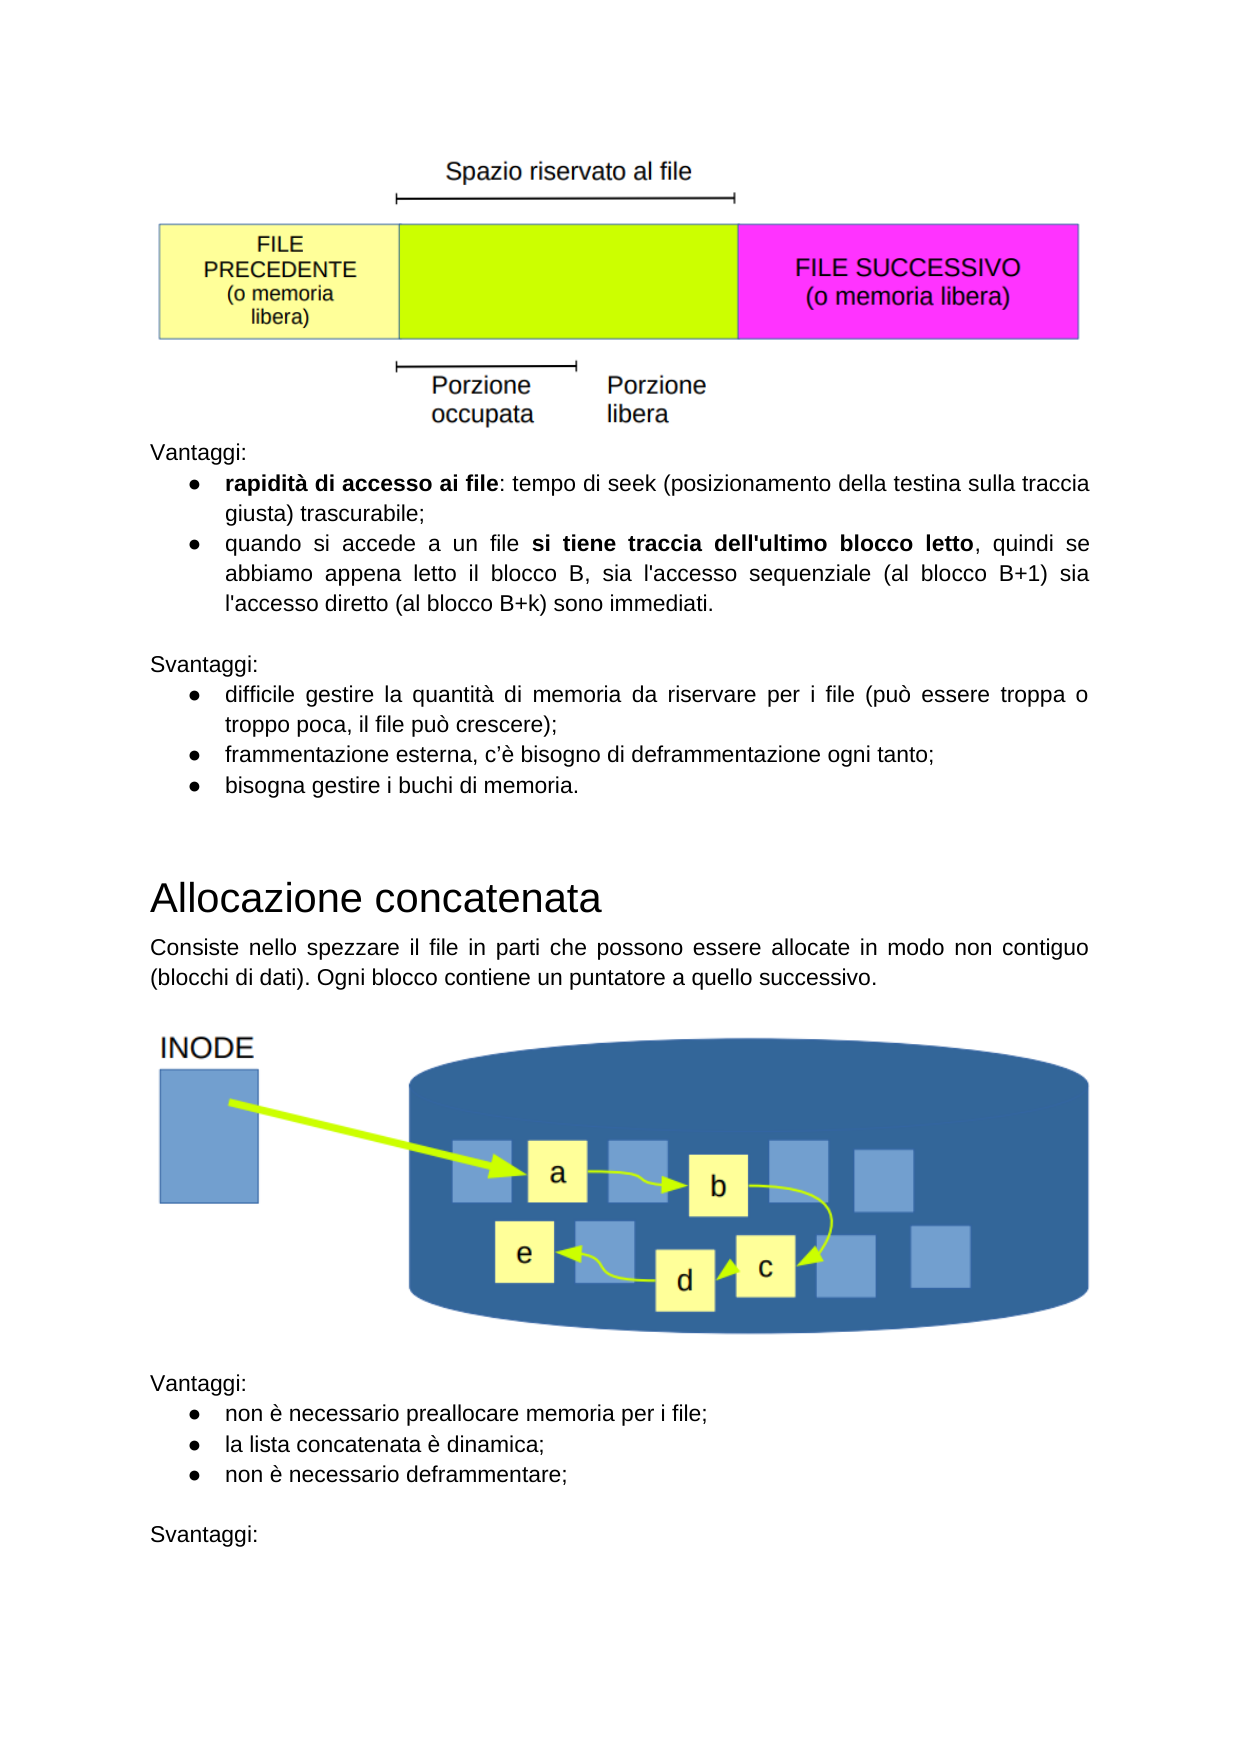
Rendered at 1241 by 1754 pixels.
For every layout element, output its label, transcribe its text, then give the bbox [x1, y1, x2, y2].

text Consiste nello spezzare il file in parti che possono essere allocate in modo non contiguo (blocchi di dati). Ogni blocco contiene un puntatore a quello successivo. [150, 934, 1090, 991]
text Vantaggi: [150, 1370, 1090, 1397]
list frammentazione esterna, c’è bisogno di deframmentazione ogni tanto; [187, 741, 1090, 768]
list difficile gestire la quantità di memoria da riservare per i file (può essere troppa o troppo poca, il file può crescere); [187, 681, 1090, 737]
list non è necessario deframmentare; [187, 1461, 1090, 1487]
list quando si accede a un file si tiene traccia dell'ultimo blocco letto, quindi se abbiamo appena letto il blocco B, sia l'accesso sequenziale (al blocco B+1) sia l'accesso diretto (al blocco B+k) sono immediati. [187, 530, 1090, 617]
list non è necessario preallocare memoria per i file; [187, 1400, 1090, 1427]
list bisogna gestire i buchi di memoria. [187, 772, 1090, 798]
picture [150, 150, 1091, 436]
picture [150, 994, 1091, 1337]
list la lista concatenata è dinamica; [187, 1431, 1090, 1457]
text Vantaggi: [150, 439, 1090, 466]
text Svantaggi: [150, 1521, 1090, 1548]
list rapidità di accesso ai file: tempo di seek (posizionamento della testina sulla traccia giusta) trascurabile; [187, 469, 1090, 526]
text Svantaggi: [150, 651, 1090, 677]
subtitle Allocazione concatenata [150, 874, 1090, 922]
